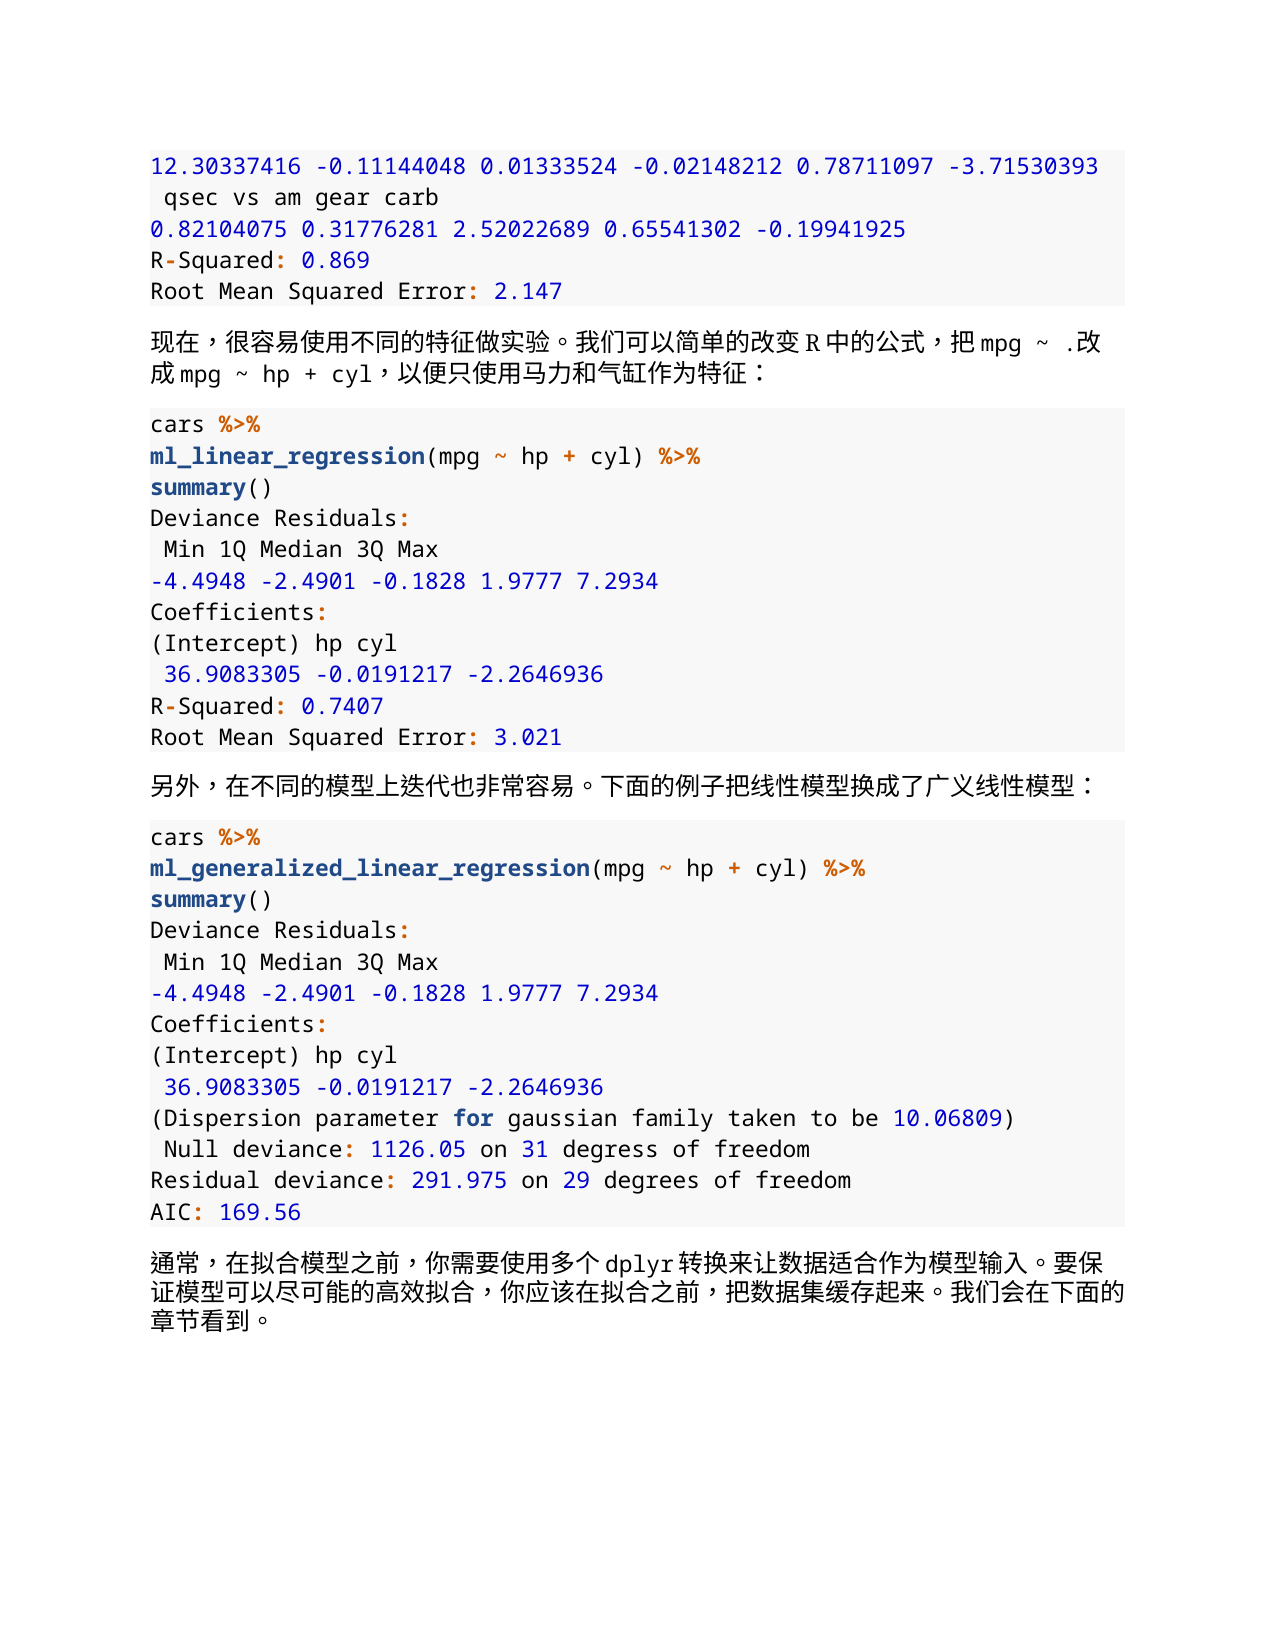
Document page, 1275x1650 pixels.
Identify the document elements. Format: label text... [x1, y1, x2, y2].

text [150, 150, 1125, 306]
text 现在，很容易使用不同的特征做实验。我们可以简单的改变R中的公式，把mpg ~ .改成mpg ~ hp + cyl，以便只使用马力和气缸作为特征： [150, 327, 1125, 389]
text 另外，在不同的模型上迭代也非常容易。下面的例子把线性模型换成了广义线性模型： [150, 773, 1125, 802]
text cars %>% ml_generalized_linear_regression(mpg ~ hp + cyl) %>% summary() Deviance Residuals: Min 1Q Median 3Q Max -4.4948 -2.4901 -0.1828 1.9777 7.2934 Coefficients: (Intercept) hp cyl 36.9083305 -0.0191217 -2.2646936 (Dispersion parameter for gaussian family taken to be 10.06809) Null deviance: 1126.05 on 31 degress of freedom Residual deviance: 291.975 on 29 degrees of freedom AIC: 169.56 [260, 820, 1125, 1227]
text 通常，在拟合模型之前，你需要使用多个dplyr转换来让数据适合作为模型输入。要保证模型可以尽可能的高效拟合，你应该在拟合之前，把数据集缓存起来。我们会在下面的章节看到。 [150, 1247, 1125, 1336]
text cars %>% ml_linear_regression(mpg ~ hp + cyl) %>% summary() Deviance Residuals: Min 1Q Median 3Q Max -4.4948 -2.4901 -0.1828 1.9777 7.2934 Coefficients: (Intercept) hp cyl 36.9083305 -0.0191217 -2.2646936 R-Squared: 0.7407 Root Mean Squared Error: 3.021 [150, 408, 1125, 752]
